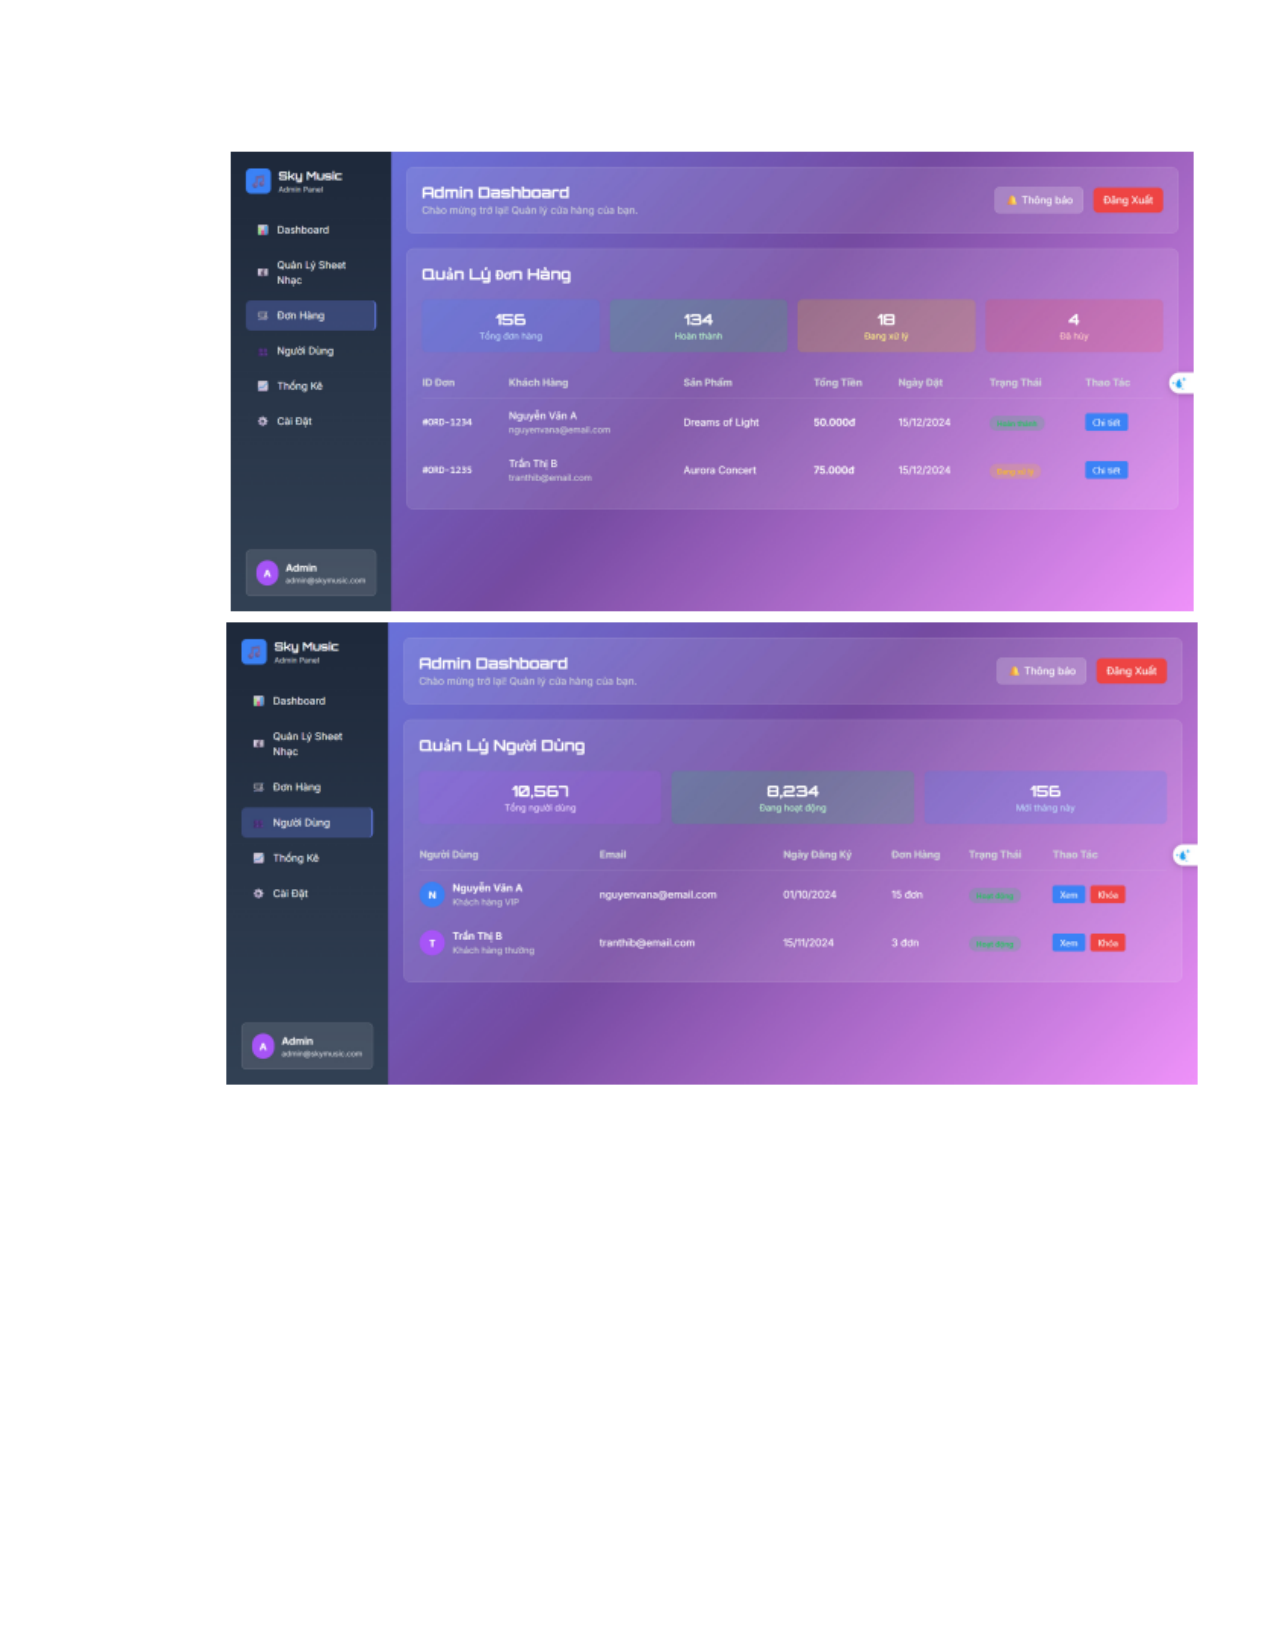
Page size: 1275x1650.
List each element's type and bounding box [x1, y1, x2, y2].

picture [225, 150, 1200, 613]
picture [225, 618, 1200, 1088]
